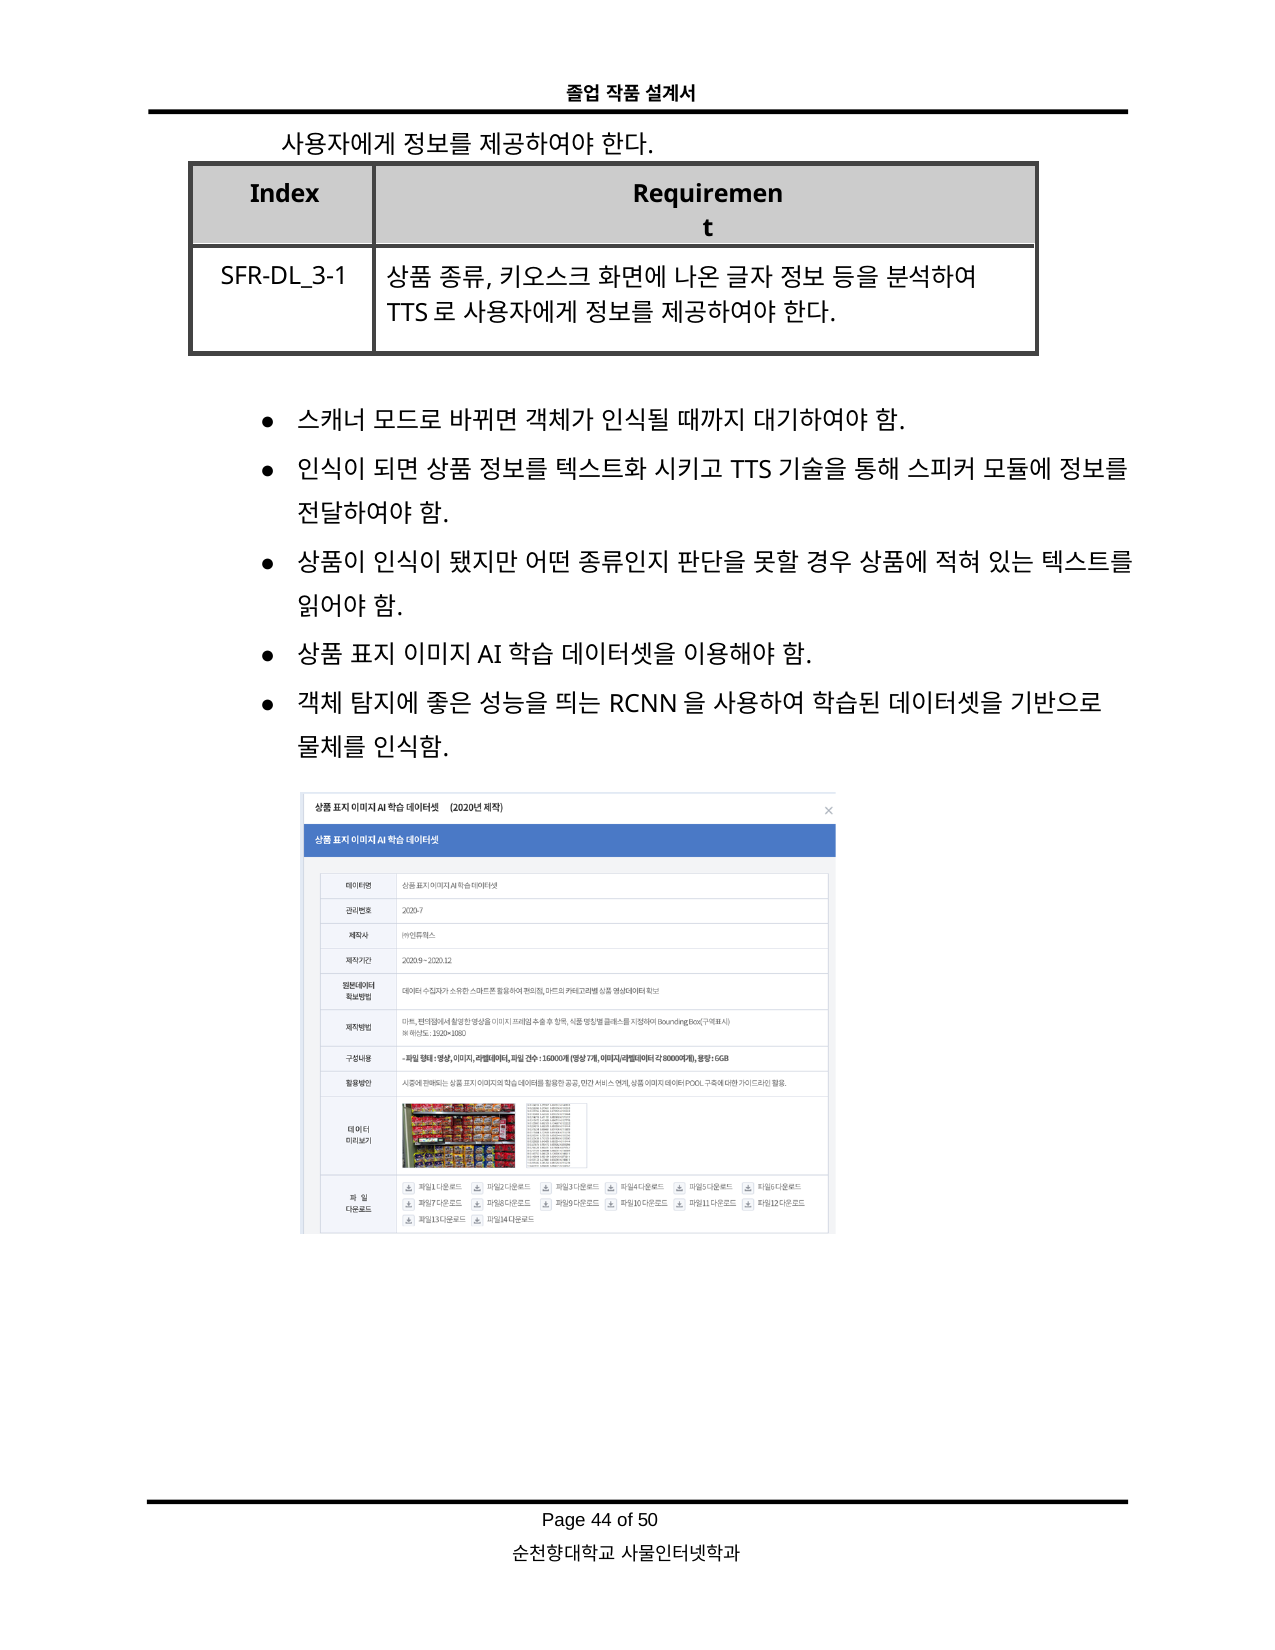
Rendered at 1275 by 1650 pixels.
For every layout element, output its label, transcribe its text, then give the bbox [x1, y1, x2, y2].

picture [300, 792, 836, 1234]
table_header Requirement [376, 166, 1035, 243]
table_cell 상품 종류, 키오스크 화면에 나온 글자 정보 등을 분석하여 TTS로 사용자에게 정보를 제공하여야 한다. [376, 244, 1035, 351]
list 상품 표지 이미지AI 학습 데이터셋을 이용해야 함. [260, 628, 1148, 673]
list 상품이 인식이 됐지만 어떤 종류인지 판단을 못할 경우 상품에 적혀 있는 텍스트를 읽어야 함. [260, 536, 1148, 624]
table_header Index [193, 166, 372, 243]
list 객체 탐지에 좋은 성능을 띄는 RCNN을 사용하여 학습된 데이터셋을 기반으로 물체를 인식함. [260, 677, 1148, 766]
table_cell SFR-DL_3-1 [193, 248, 372, 351]
list 스캐너 모드로 바뀌면 객체가 인식될 때까지 대기하여야 함. [260, 394, 1148, 438]
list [216, 125, 1148, 161]
list 인식이 되면 상품 정보를 텍스트화 시키고 TTS 기술을 통해 스피커 모듈에 정보를 전달하여야 함. [260, 443, 1148, 531]
